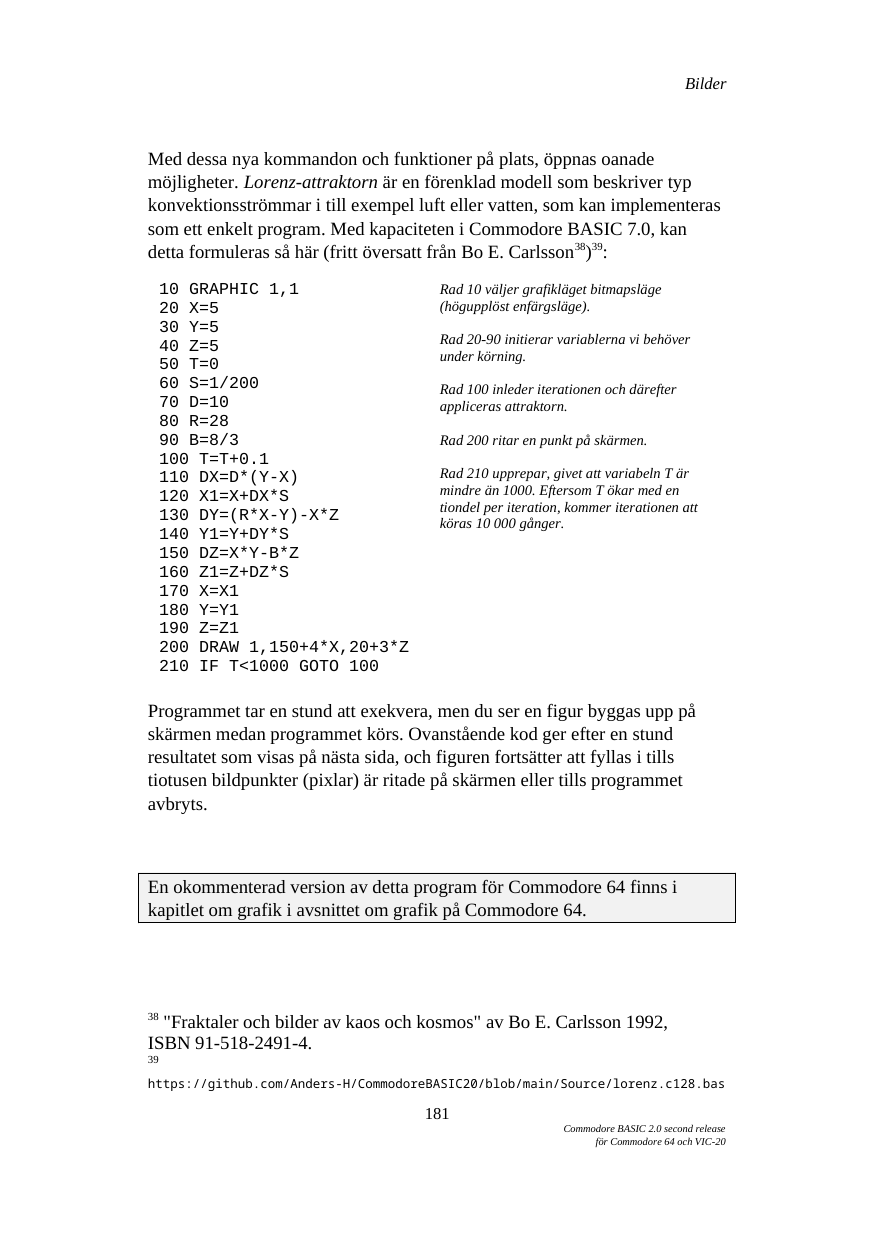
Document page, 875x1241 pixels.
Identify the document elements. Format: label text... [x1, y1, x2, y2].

text Programmet tar en stund att exekvera, men du ser en figur byggas upp på skärmen medan programmet körs. Ovanstående kod ger efter en stund resultatet som visas på nästa sida, och figuren fortsätter att fyllas i tills tiotusen bildpunkter (pixlar) är ritade på skärmen eller tills programmet avbryts. [148, 676, 726, 814]
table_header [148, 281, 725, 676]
text En okommenterad version av detta program för Commodore 64 finns i kapitlet om grafik i avsnittet om grafik på Commodore 64. [139, 874, 735, 922]
text Med dessa nya kommandon och funktioner på plats, öppnas oanade möjligheter. Lorenz-attraktorn är en förenklad modell som beskriver typ konvektionsströmmar i till exempel luft eller vatten, som kan implementeras som ett enkelt program. Med kapaciteten i Commodore BASIC 7.0, kan detta formuleras så här (fritt översatt från Bo E. Carlsson): [148, 148, 726, 262]
